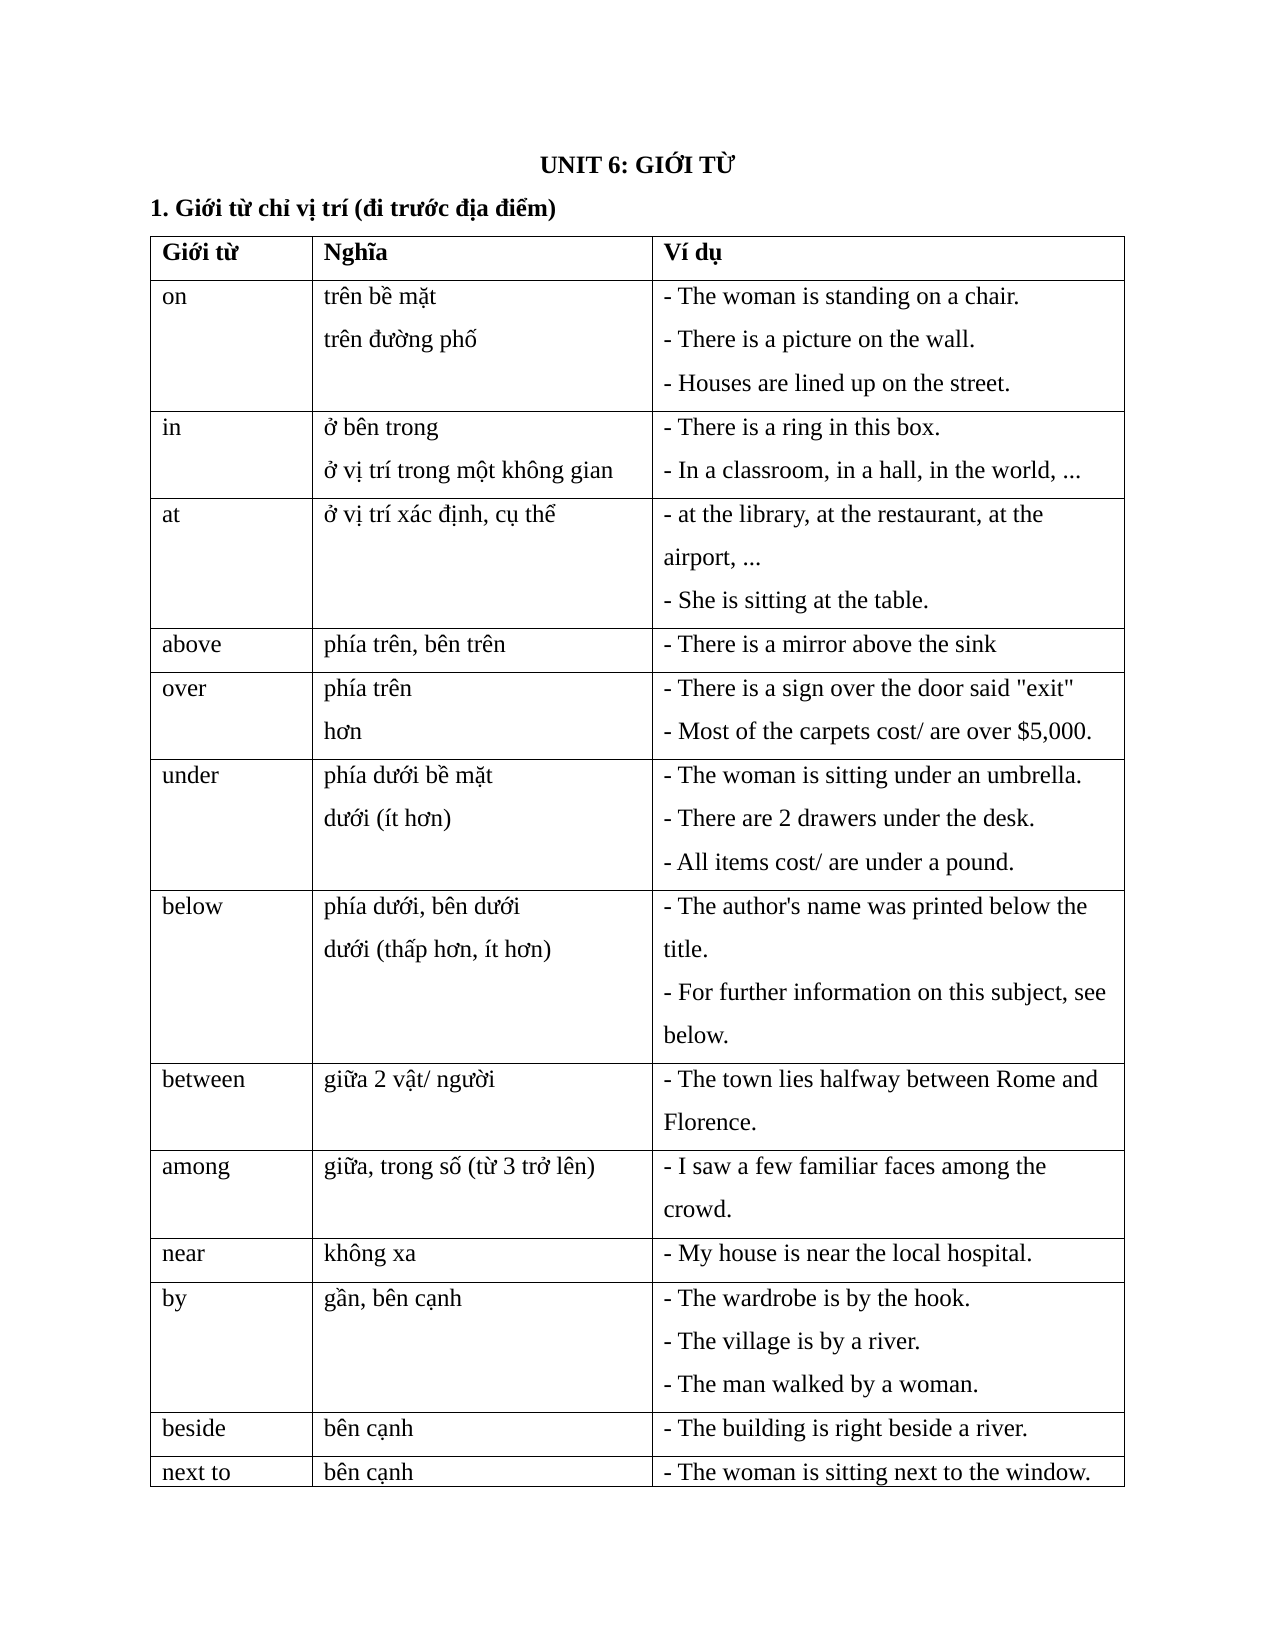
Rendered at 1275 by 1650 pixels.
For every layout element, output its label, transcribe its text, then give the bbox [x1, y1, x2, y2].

table_header Giới từ [151, 237, 312, 280]
table_cell - My house is near the local hospital. [653, 1239, 1124, 1282]
table_cell trên bề mặt trên đường phố [313, 281, 652, 411]
table_cell phía trên, bên trên [313, 629, 652, 672]
table_cell near [151, 1239, 312, 1282]
table_cell - There is a ring in this box. - In a classroom, in a hall, in the world, ... [653, 412, 1124, 498]
table_cell beside [151, 1413, 312, 1456]
table_cell phía dưới bề mặt dưới (ít hơn) [313, 760, 652, 890]
table_cell by [151, 1283, 312, 1412]
table_cell giữa 2 vật/ người [313, 1064, 652, 1150]
table_header Ví dụ [653, 237, 1124, 280]
table_cell - The building is right beside a river. [653, 1413, 1124, 1456]
text UNIT 6: GIỚI TỪ [150, 150, 1125, 179]
table_header Nghĩa [313, 237, 652, 280]
table_cell không xa [313, 1239, 652, 1282]
table_cell - The woman is sitting under an umbrella. - There are 2 drawers under the desk. - All items cost/ are under a pound. [653, 760, 1124, 890]
table_cell bên cạnh [313, 1457, 652, 1486]
table_cell - The author's name was printed below the title. - For further information on this subject, see below. [653, 891, 1124, 1063]
table_cell over [151, 673, 312, 759]
table_cell among [151, 1151, 312, 1237]
table_cell - The town lies halfway between Rome and Florence. [653, 1064, 1124, 1150]
table_cell - The woman is standing on a chair. - There is a picture on the wall. - Houses are lined up on the street. [653, 281, 1124, 411]
table_cell at [151, 499, 312, 628]
table_cell bên cạnh [313, 1413, 652, 1456]
table_cell phía trên hơn [313, 673, 652, 759]
table_cell - I saw a few familiar faces among the crowd. [653, 1151, 1124, 1237]
table_cell ở vị trí xác định, cụ thể [313, 499, 652, 628]
table_cell under [151, 760, 312, 890]
table_cell phía dưới, bên dưới dưới (thấp hơn, ít hơn) [313, 891, 652, 1063]
table_cell below [151, 891, 312, 1063]
text 1. Giới từ chỉ vị trí (đi trước địa điểm) [150, 193, 1125, 222]
table_cell - There is a sign over the door said "exit" - Most of the carpets cost/ are over $5,000. [653, 673, 1124, 759]
table_cell gần, bên cạnh [313, 1283, 652, 1412]
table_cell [653, 1457, 1124, 1486]
table_cell in [151, 412, 312, 498]
table_cell above [151, 629, 312, 672]
table_cell - at the library, at the restaurant, at the airport, ... - She is sitting at the table. [653, 499, 1124, 628]
table_cell - The wardrobe is by the hook. - The village is by a river. - The man walked by a woman. [653, 1283, 1124, 1412]
table_cell ở bên trong ở vị trí trong một không gian [313, 412, 652, 498]
table_cell on [151, 281, 312, 411]
table_cell giữa, trong số (từ 3 trở lên) [313, 1151, 652, 1237]
table_cell between [151, 1064, 312, 1150]
table_cell next to [151, 1457, 312, 1486]
table_cell - There is a mirror above the sink [653, 629, 1124, 672]
